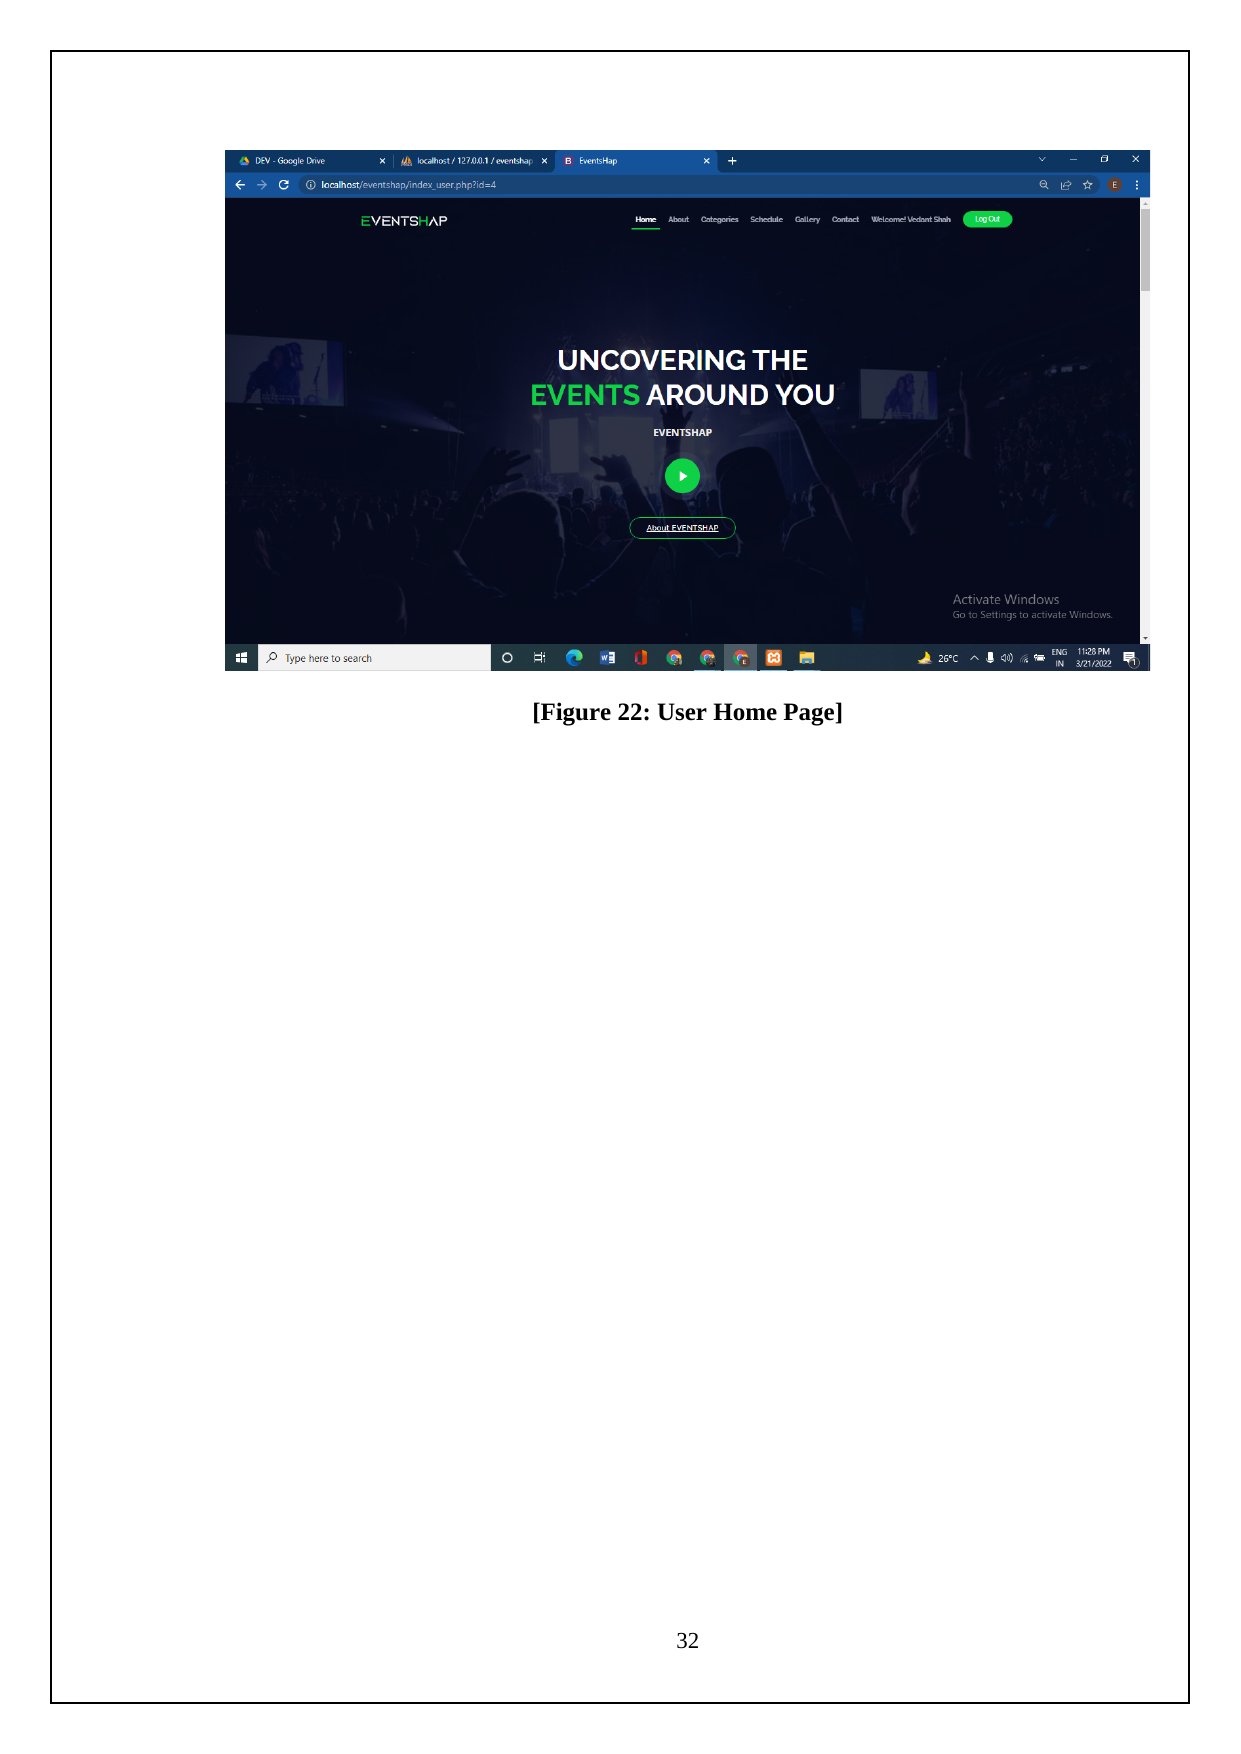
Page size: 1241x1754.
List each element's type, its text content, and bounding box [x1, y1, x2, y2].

picture [225, 150, 1151, 671]
text [Figure 22: User Home Page] [225, 697, 1150, 726]
